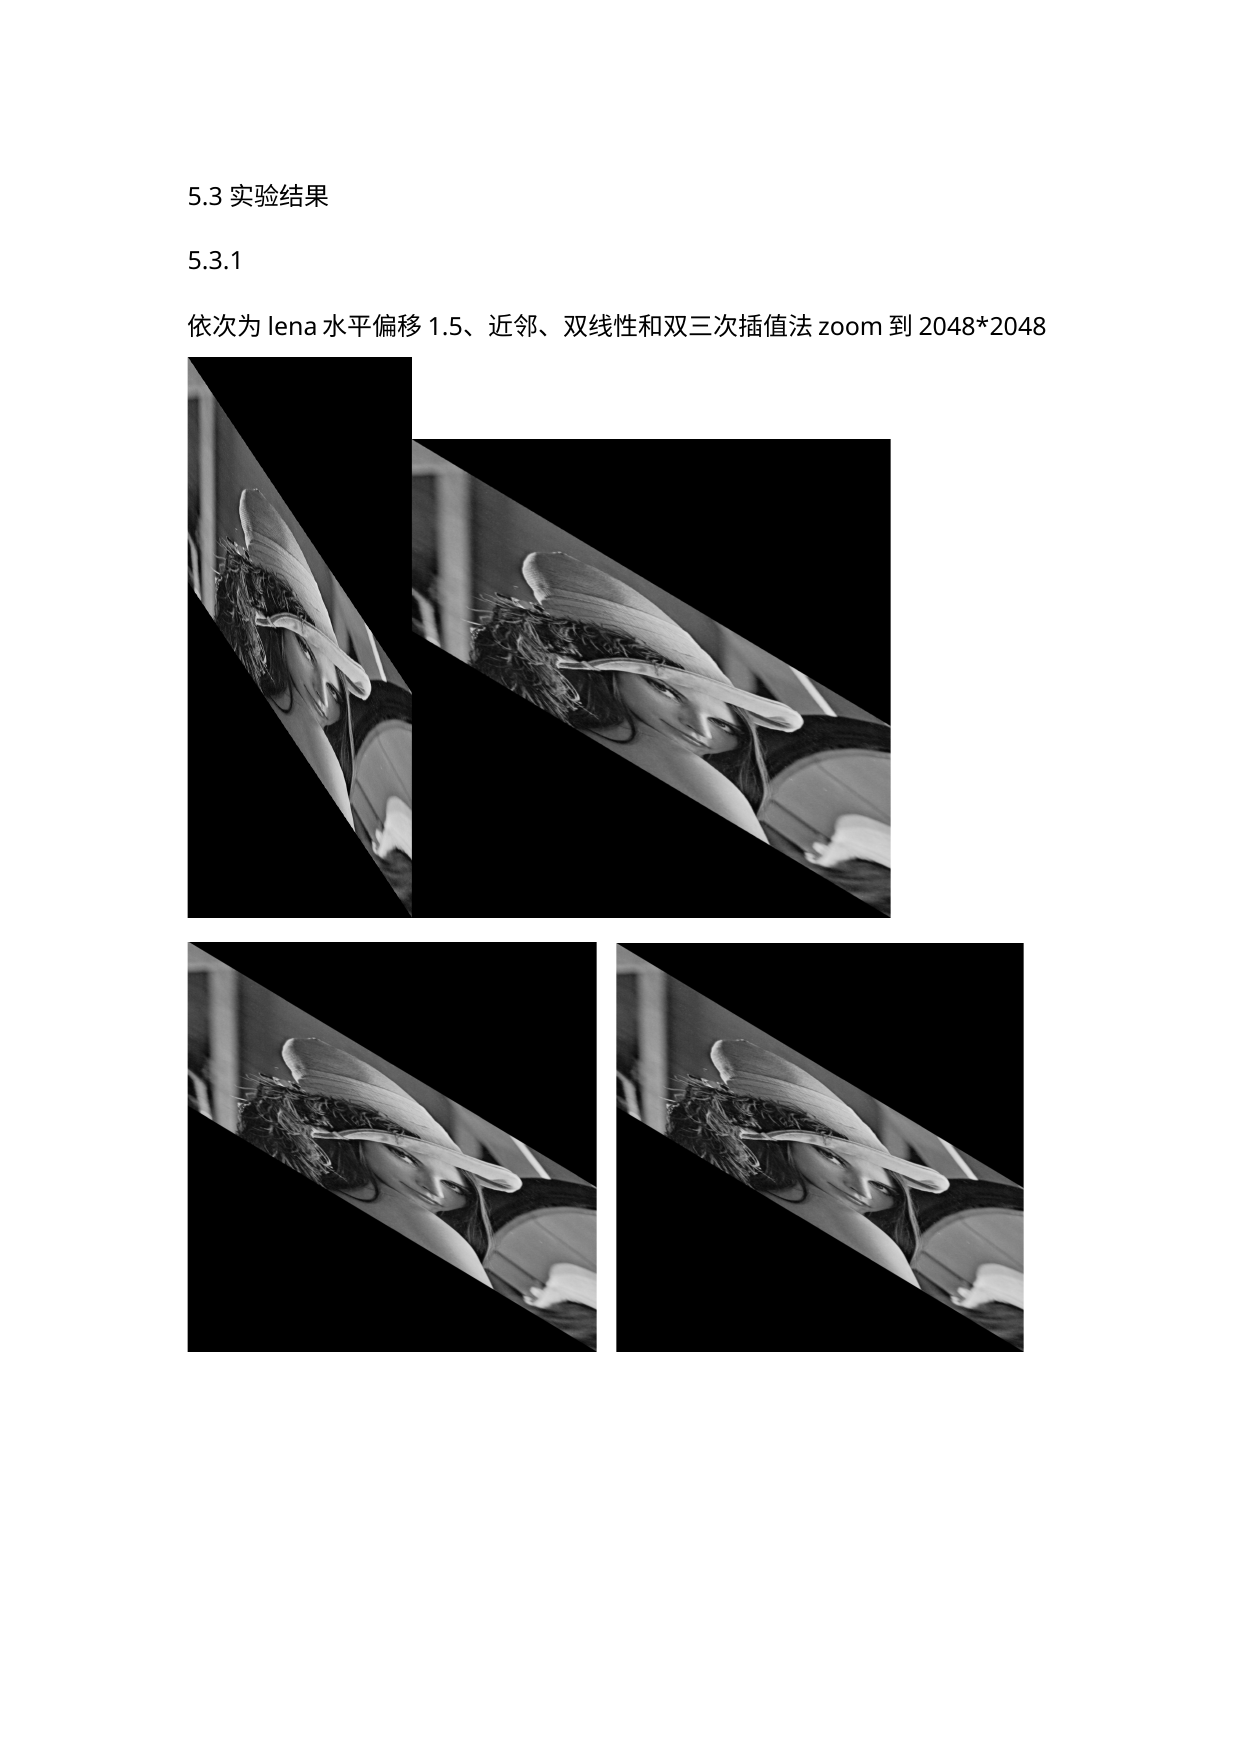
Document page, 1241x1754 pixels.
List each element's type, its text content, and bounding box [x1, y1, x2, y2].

picture [187, 942, 597, 1352]
list 5.3.1 [187, 227, 1053, 292]
picture [616, 943, 1024, 1352]
picture [187, 357, 891, 918]
list 依次为lena水平偏移1.5、近邻、双线性和双三次插值法zoom到2048*2048 [187, 292, 1053, 357]
list 5.3 实验结果 [187, 162, 1053, 227]
